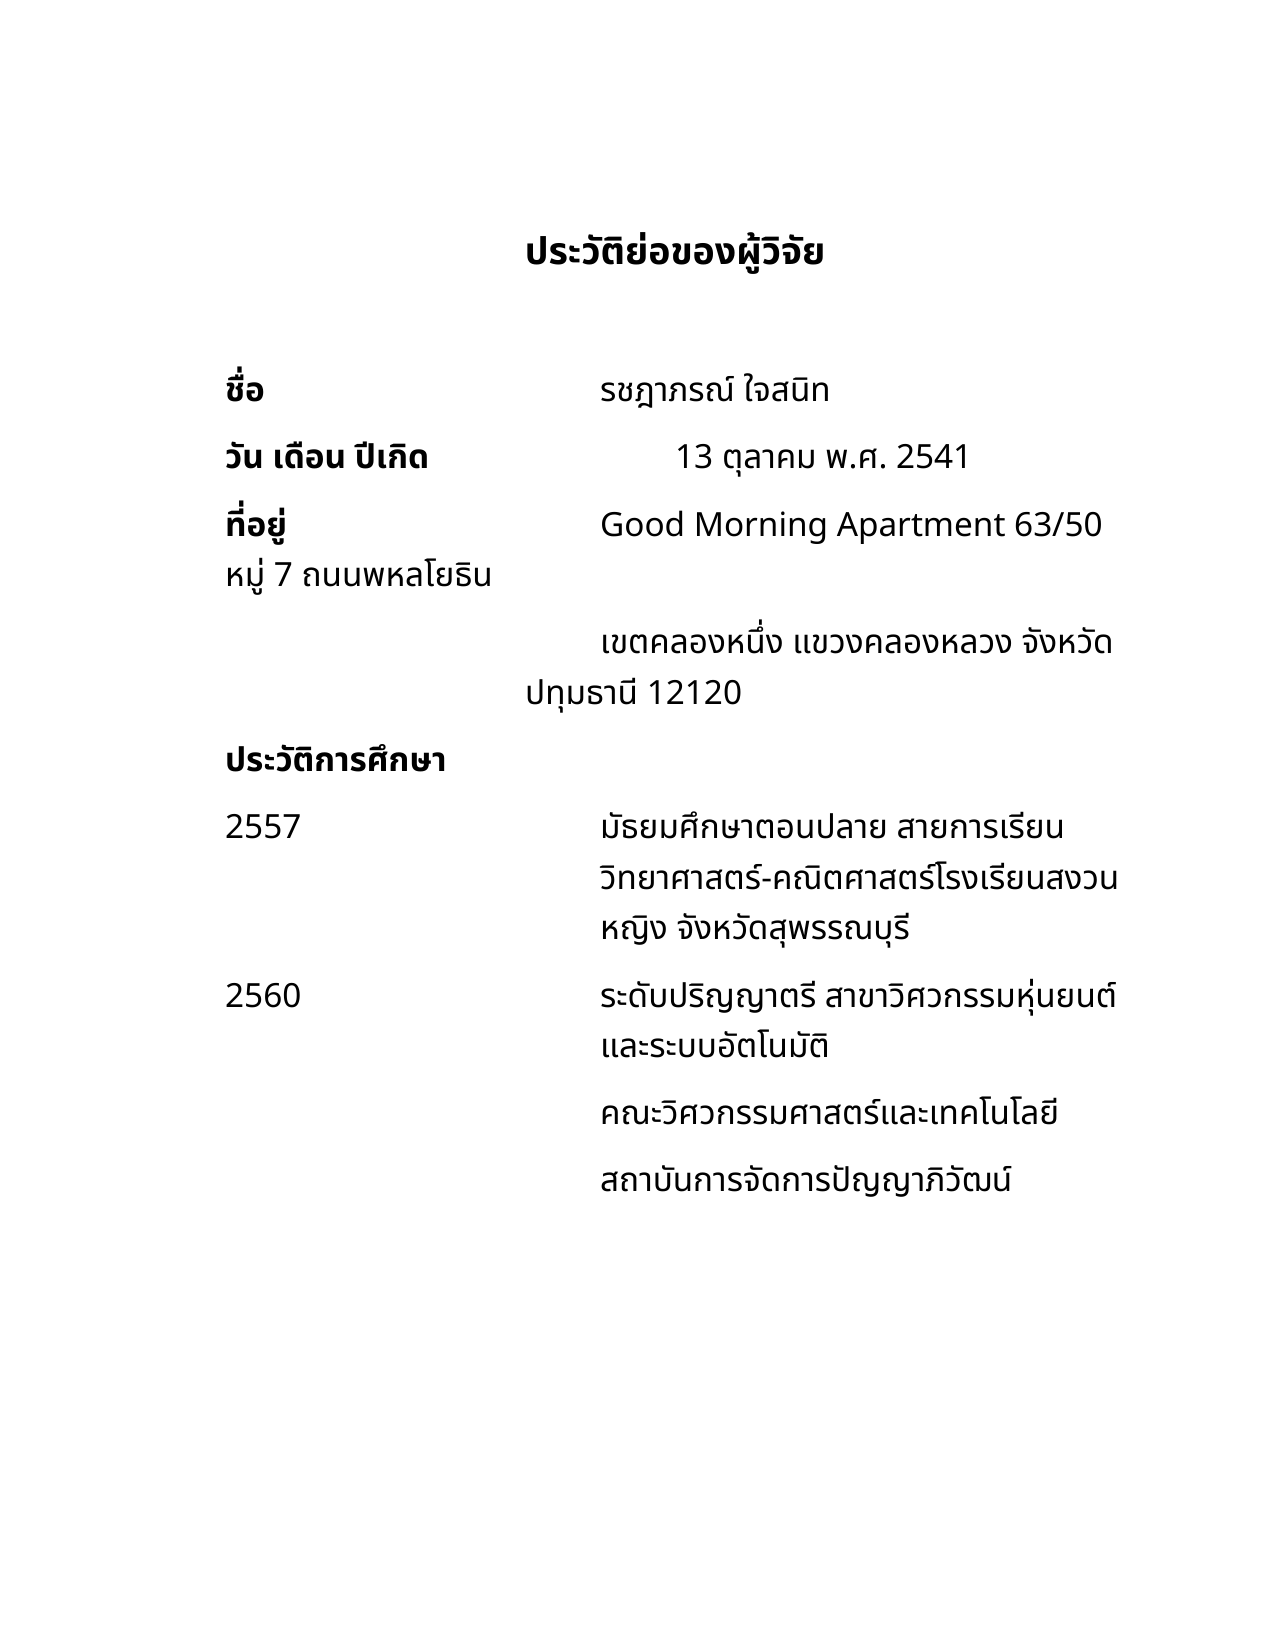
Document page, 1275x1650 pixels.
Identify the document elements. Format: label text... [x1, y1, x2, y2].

text ชื่อ รชฎาภรณ์ ใจสนิท [225, 366, 1125, 416]
text คณะวิศวกรรมศาสตร์และเทคโนโลยี [600, 1089, 1125, 1139]
text เขตคลองหนึ่ง แขวงคลองหลวง จังหวัดปทุมธานี 12120 [525, 618, 1125, 719]
text ประวัติย่อของผู้วิจัย [225, 225, 1125, 282]
text สถาบันการจัดการปัญญาภิวัฒน์ [600, 1156, 1125, 1207]
text ที่อยู่ Good Morning Apartment 63/50 หมู่ 7 ถนนพหลโยธิน [225, 500, 1125, 602]
text 2560 ระดับปริญญาตรี สาขาวิศวกรรมหุ่นยนต์และระบบอัตโนมัติ [225, 971, 1125, 1072]
text ประวัติการศึกษา [225, 736, 1125, 786]
text 2557 มัธยมศึกษาตอนปลาย สายการเรียนวิทยาศาสตร์-คณิตศาสตร์โรงเรียนสงวนหญิง จังหวัดสุพรรณบุรี [225, 803, 1125, 955]
text วัน เดือน ปีเกิด 13 ตุลาคม พ.ศ. 2541 [225, 433, 1125, 484]
